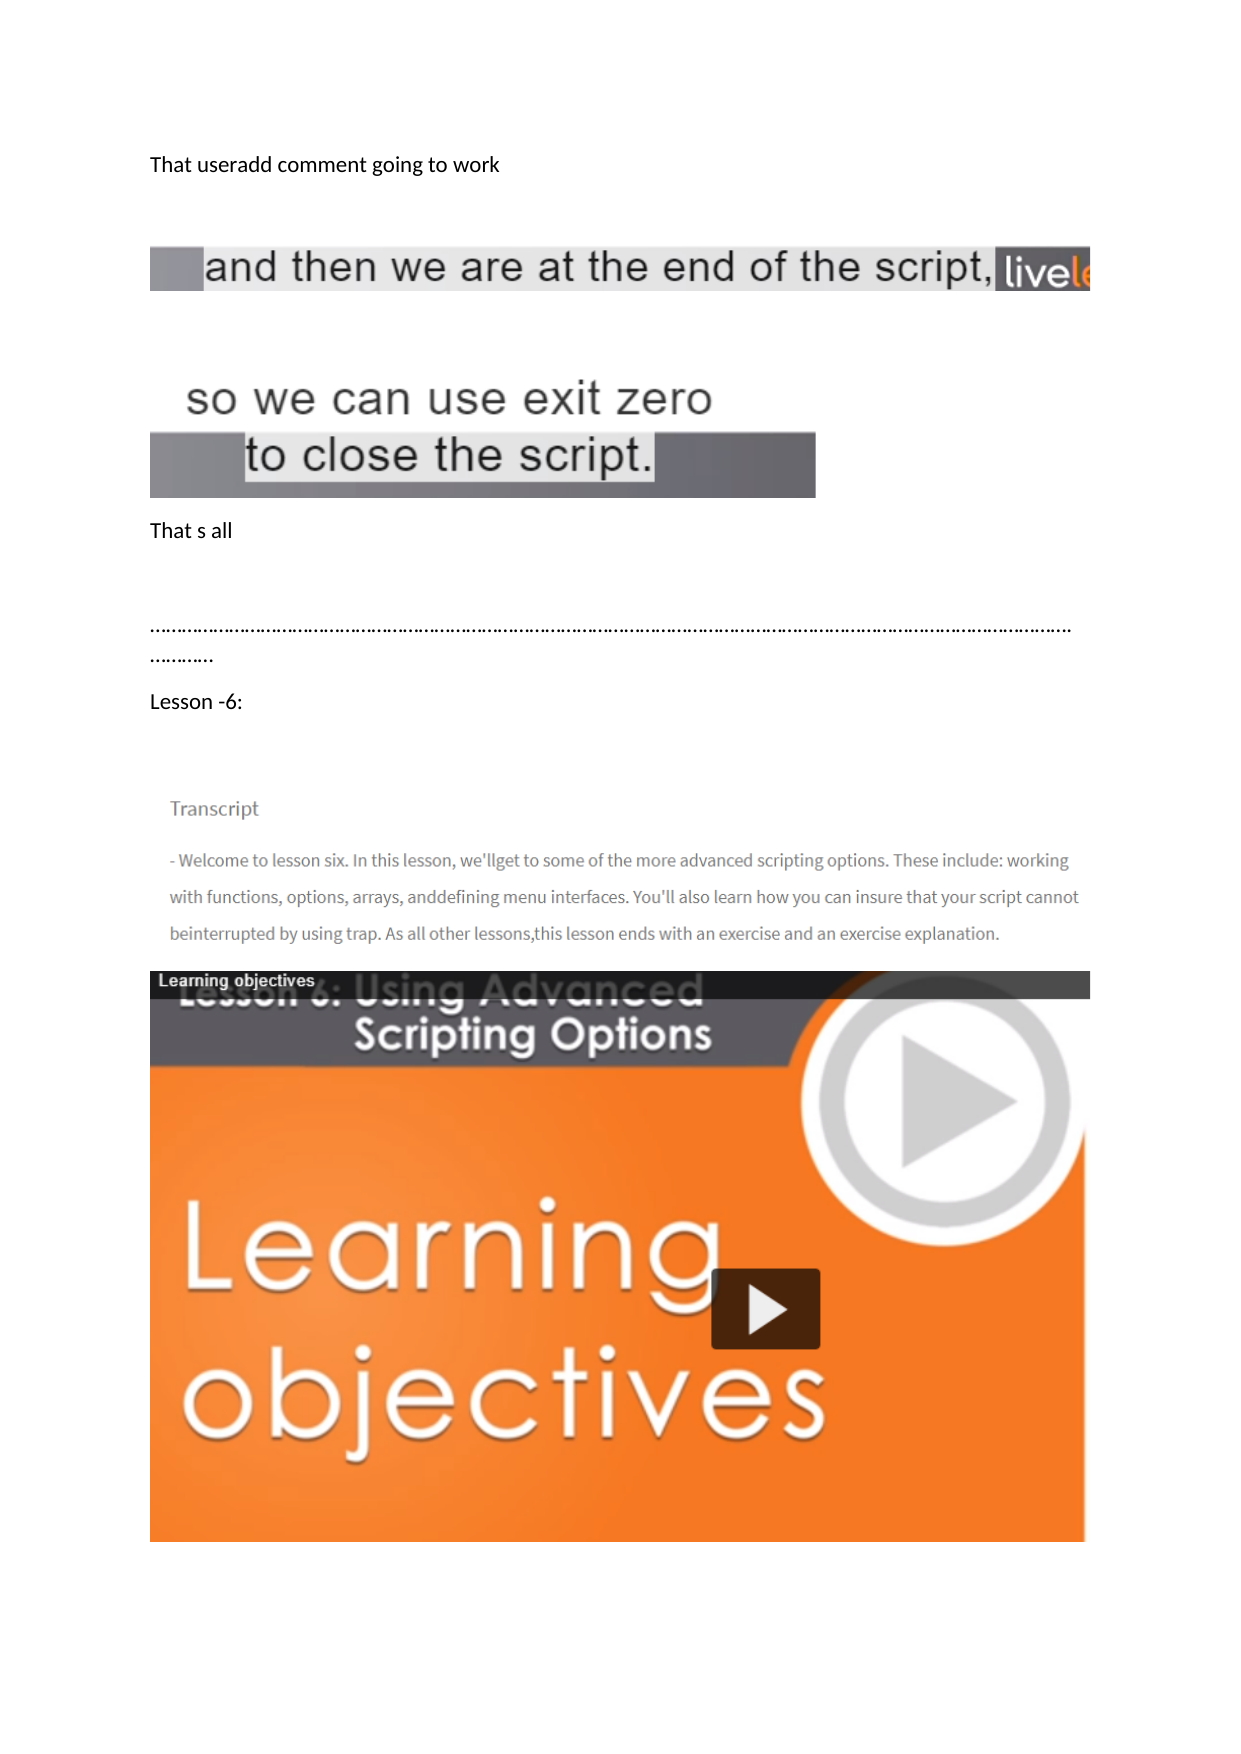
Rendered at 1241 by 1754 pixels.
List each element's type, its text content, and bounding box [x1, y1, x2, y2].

text That s all [150, 516, 1090, 544]
text That useradd comment going to work [150, 150, 1090, 178]
picture [150, 196, 1091, 291]
text Lesson -6: [150, 687, 1090, 715]
text ………………………………………………………………………………………………………………………………………………………….………… [150, 610, 1090, 668]
picture [150, 971, 1091, 1542]
picture [150, 780, 1091, 953]
picture [150, 309, 816, 498]
